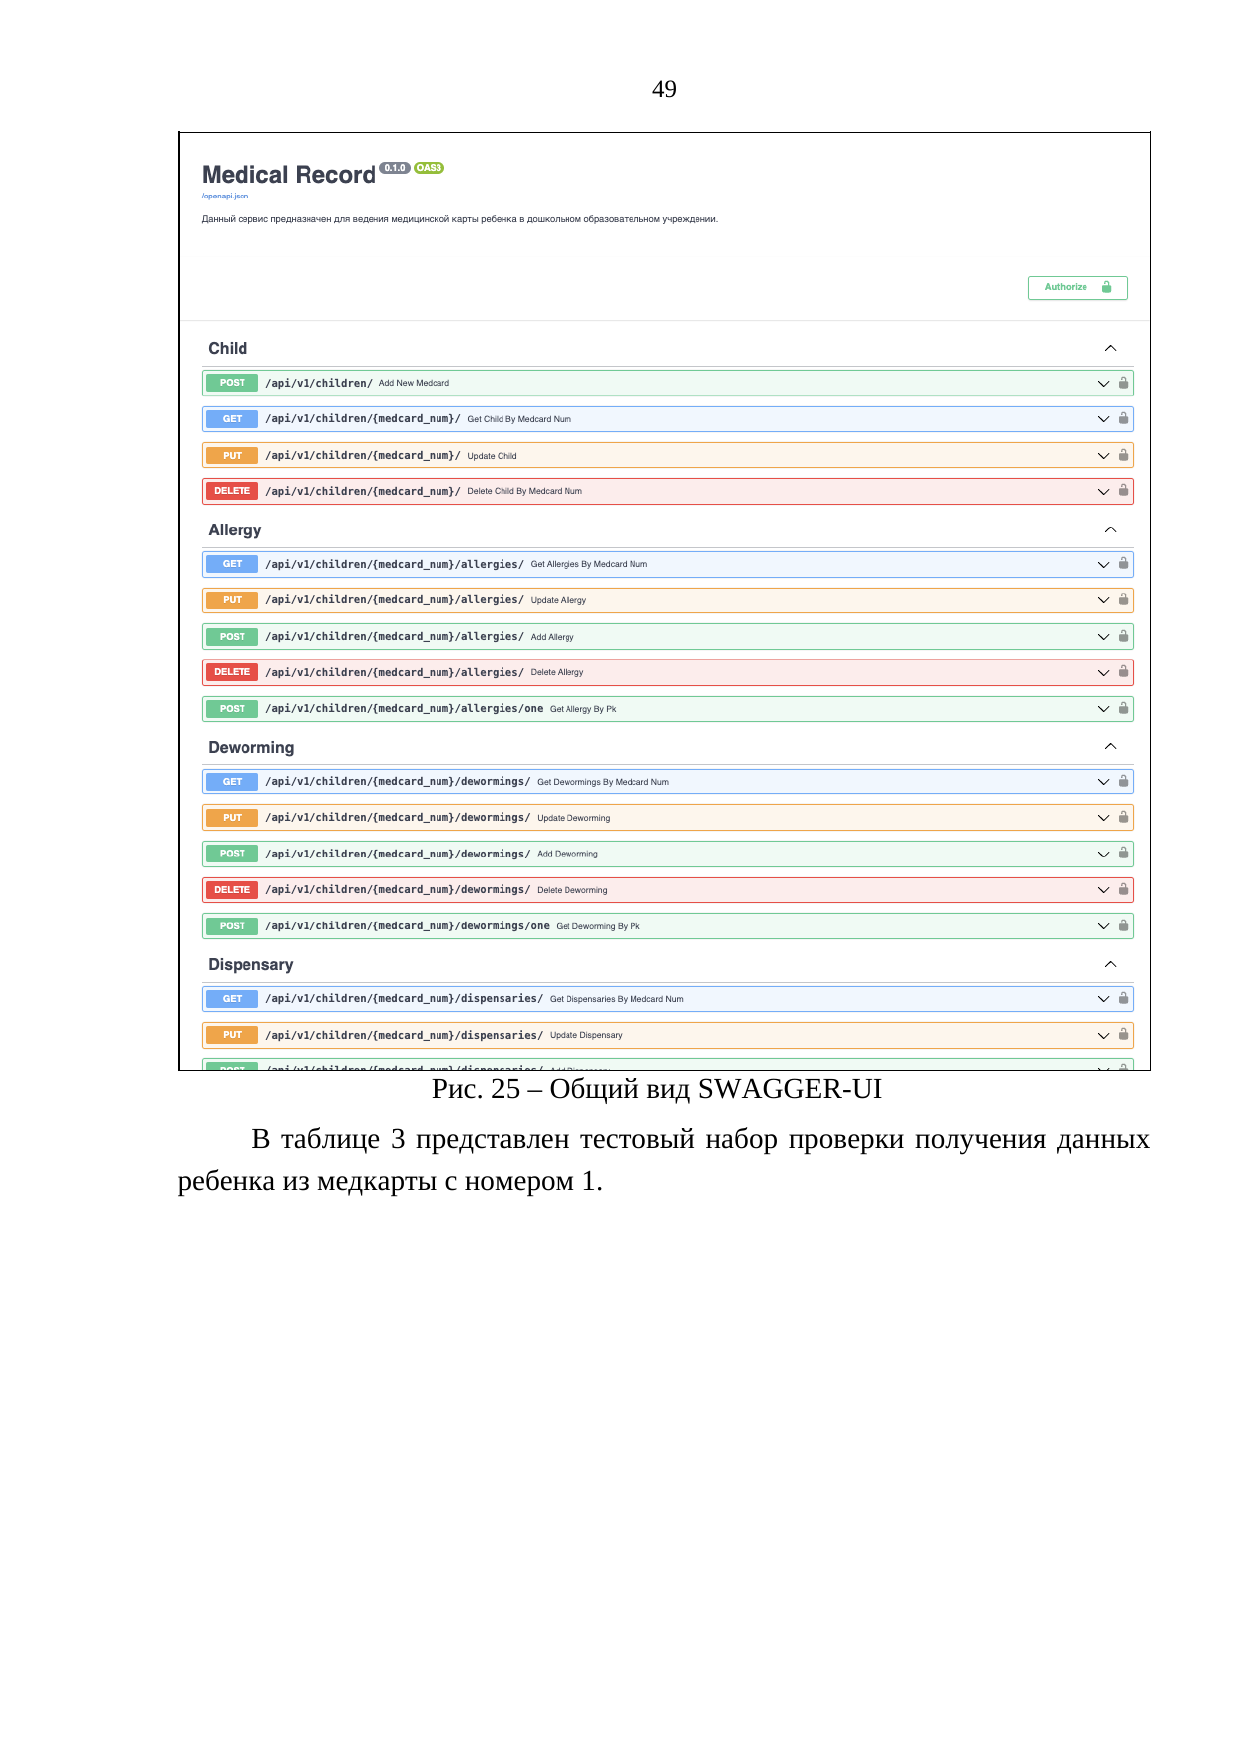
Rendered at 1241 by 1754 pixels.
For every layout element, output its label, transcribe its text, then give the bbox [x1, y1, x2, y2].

picture [180, 133, 1150, 1070]
text В таблице 3 представлен тестовый набор проверки получения данных ребенка из медкарты с номером 1. [177, 1121, 1152, 1197]
list Рис. 25 – Общий вид SWAGGER-UI [162, 1071, 1152, 1105]
